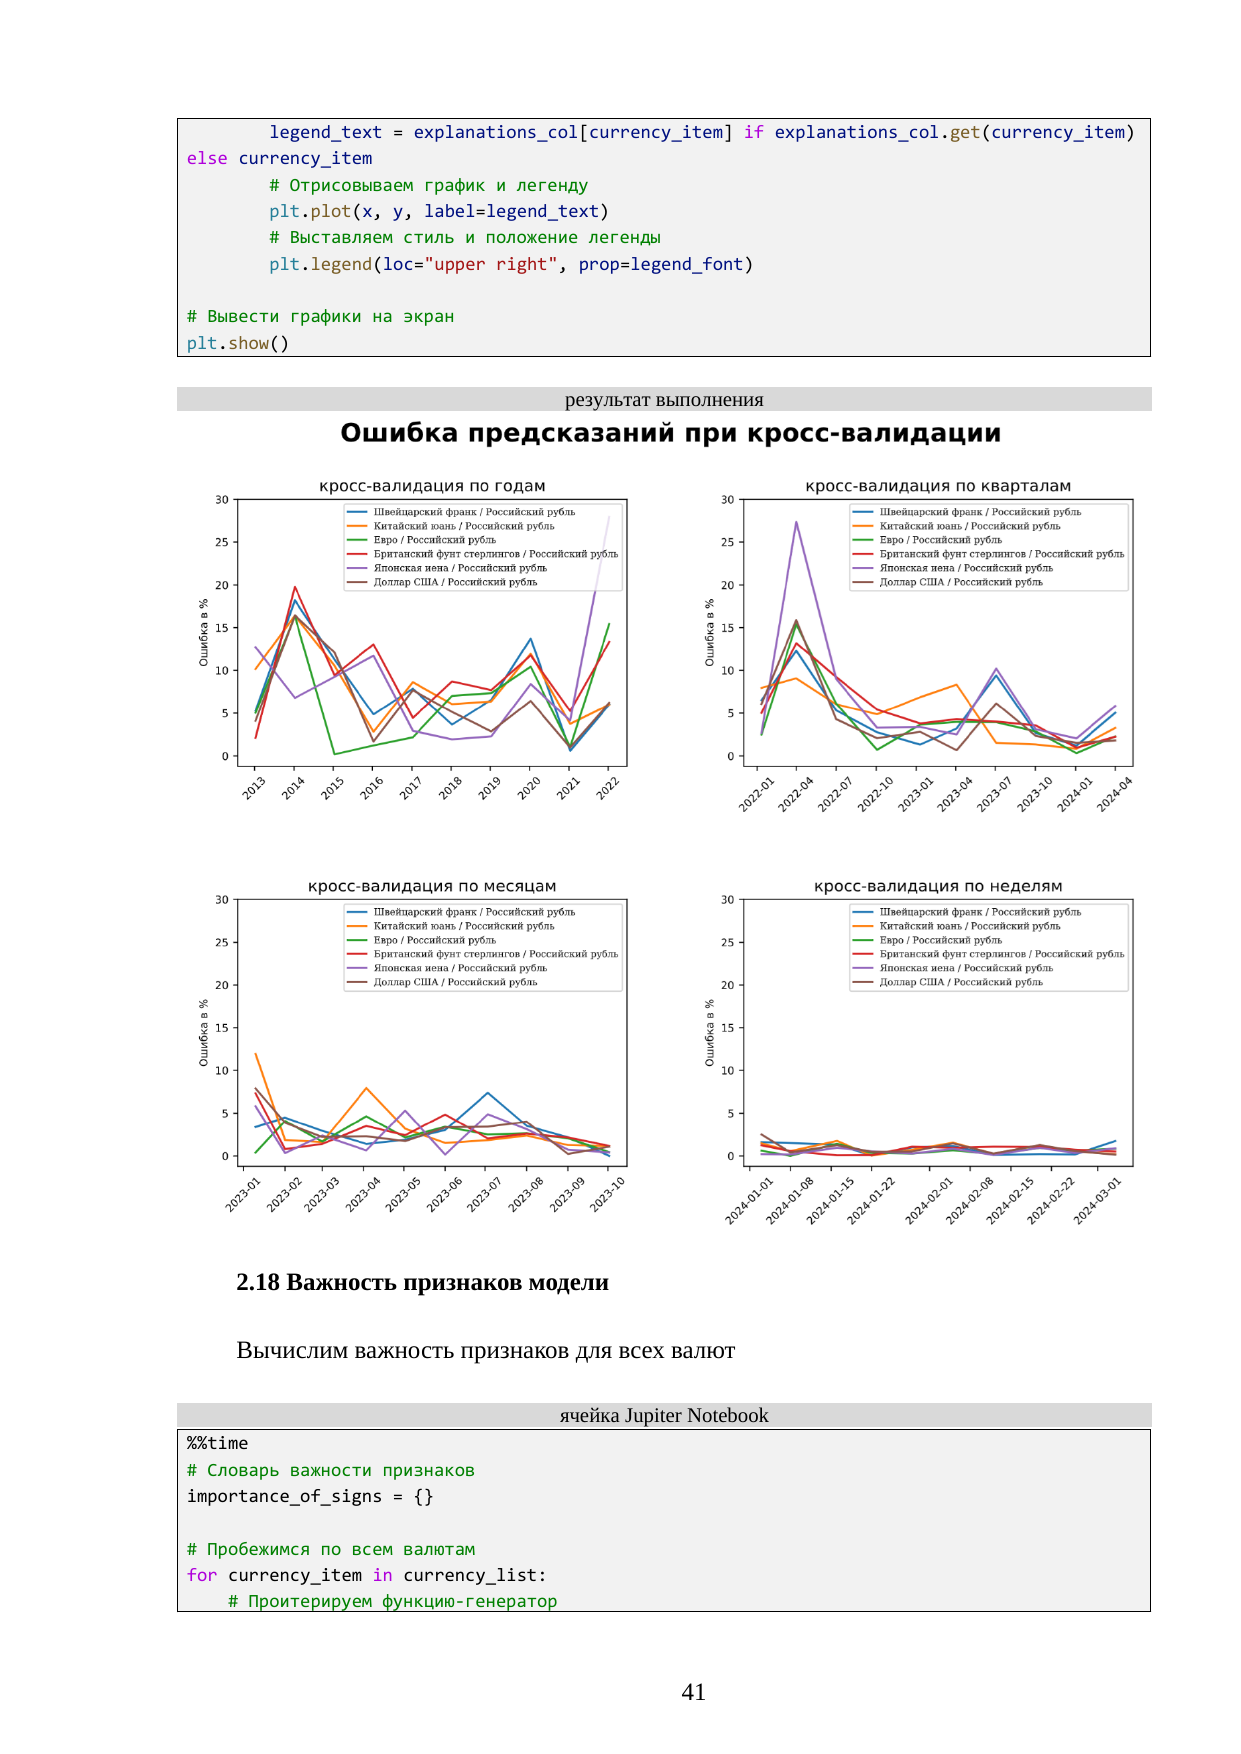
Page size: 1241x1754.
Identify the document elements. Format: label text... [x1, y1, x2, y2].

text # Вывести графики на экран [178, 303, 1150, 328]
text # Выставляем стиль и положение легенды [178, 223, 1150, 249]
text importance_of_signs = {} [178, 1482, 1150, 1507]
title ячейка Jupiter Notebook [177, 1403, 1152, 1427]
text # Проитерируем функцию-генератор [178, 1587, 1150, 1611]
text legend_text = explanations_col[currency_item] if explanations_col.get(currency_item) else currency_item [178, 119, 1150, 169]
title результат выполнения [177, 387, 1152, 411]
text plt.plot(x, y, label=legend_text) [178, 197, 1150, 222]
text %%time [178, 1430, 1150, 1454]
text Вычислим важность признаков для всех валют [177, 1335, 1152, 1364]
text for currency_item in currency_list: [178, 1561, 1150, 1586]
text # Отрисовываем график и легенду [178, 171, 1150, 196]
text plt.legend(loc="upper right", prop=legend_font) [178, 250, 1150, 275]
text # Словарь важности признаков [178, 1456, 1150, 1481]
text plt.show() [178, 329, 1150, 356]
picture [177, 412, 1153, 1242]
text # Пробежимся по всем валютам [178, 1535, 1150, 1560]
text Важность признаков модели [236, 1267, 1152, 1296]
